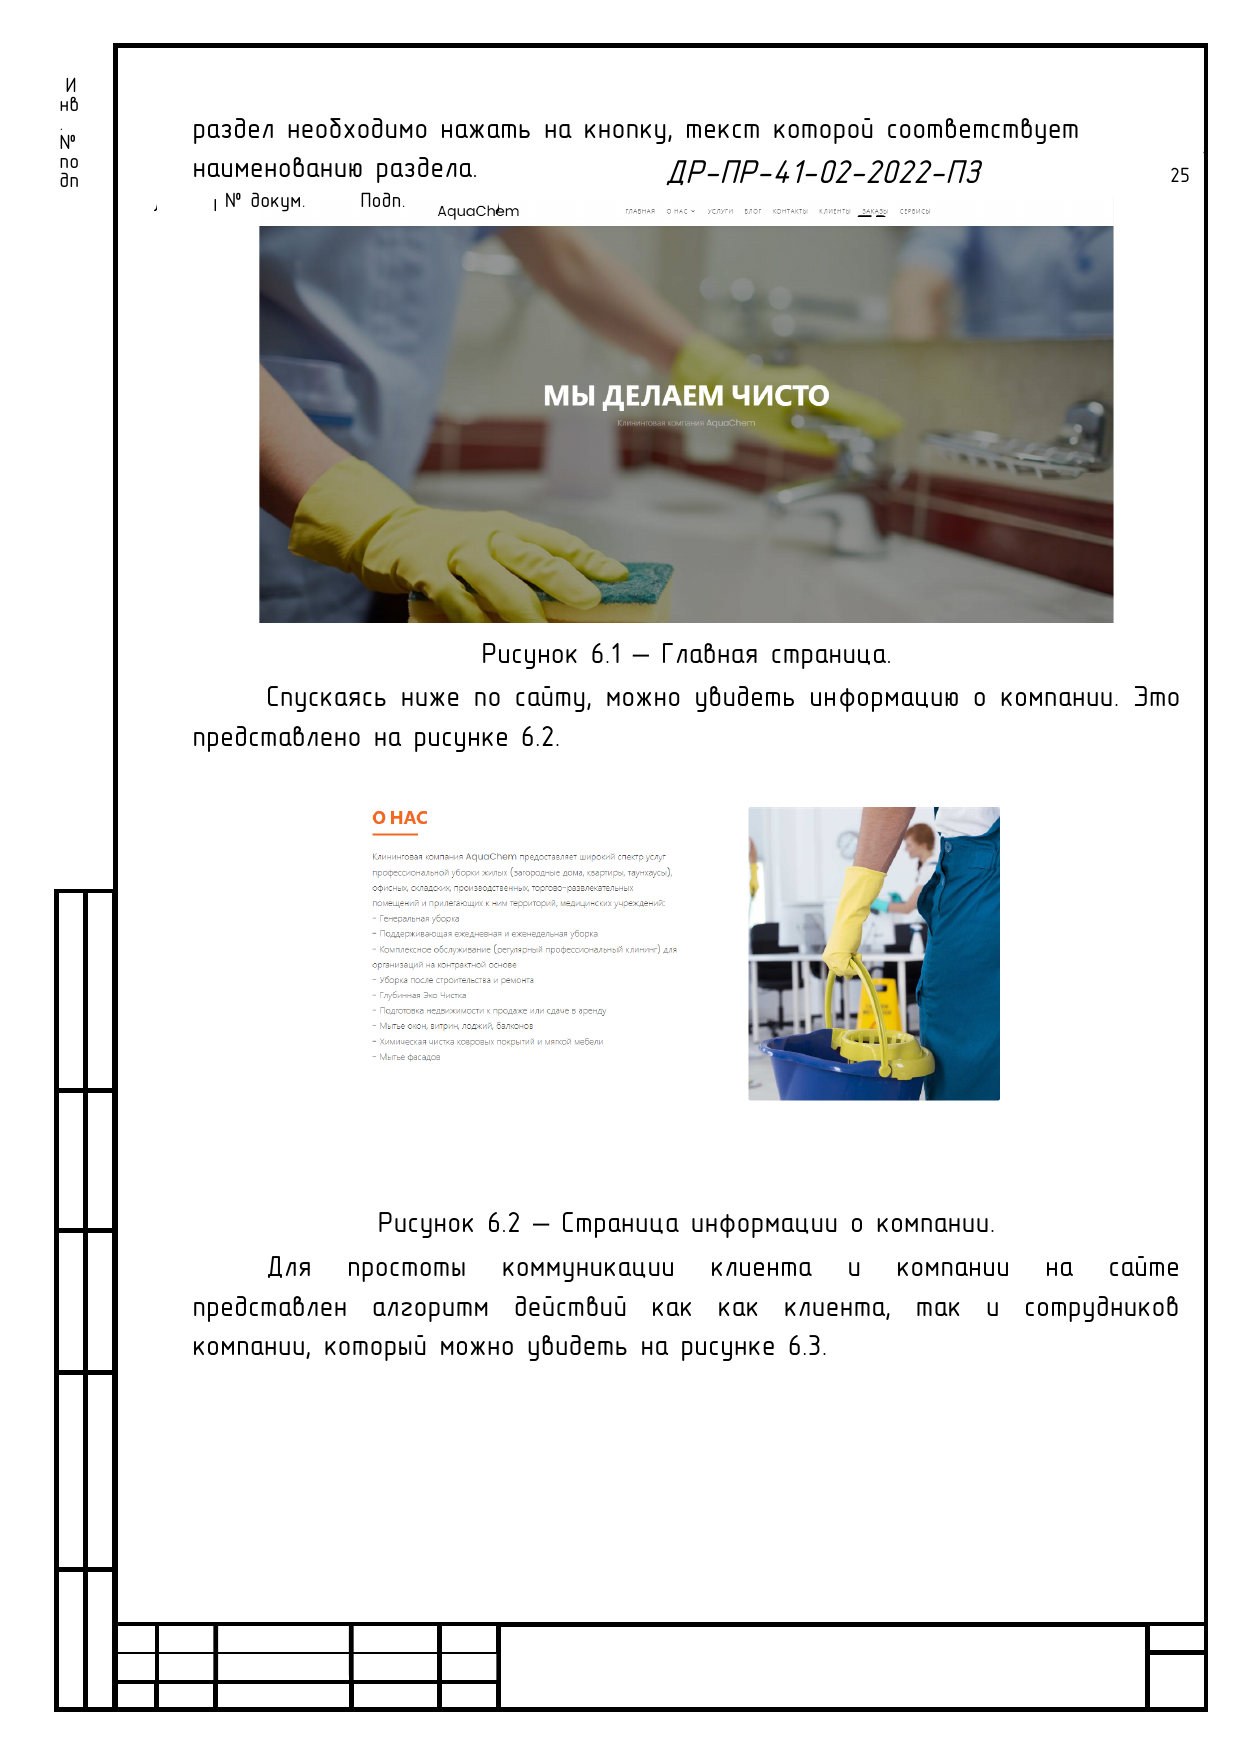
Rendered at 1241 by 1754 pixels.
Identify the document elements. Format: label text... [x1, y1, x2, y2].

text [192, 118, 1181, 184]
text Для простоты коммуникации клиента и компании на сайте представлен алгоритм действий как как клиента, так и сотрудников компании, который можно увидеть на рисунке 6.3. [192, 1256, 1181, 1362]
picture [259, 197, 1114, 623]
text Рисунок 6.1 – Главная страница. [192, 636, 1181, 669]
text Рисунок 6.2 – Страница информации о компании. [192, 1206, 1181, 1239]
picture [259, 765, 1114, 1193]
text Спускаясь ниже по сайту, можно увидеть информацию о компании. Это представлено на рисунке 6.2. [192, 686, 1181, 752]
